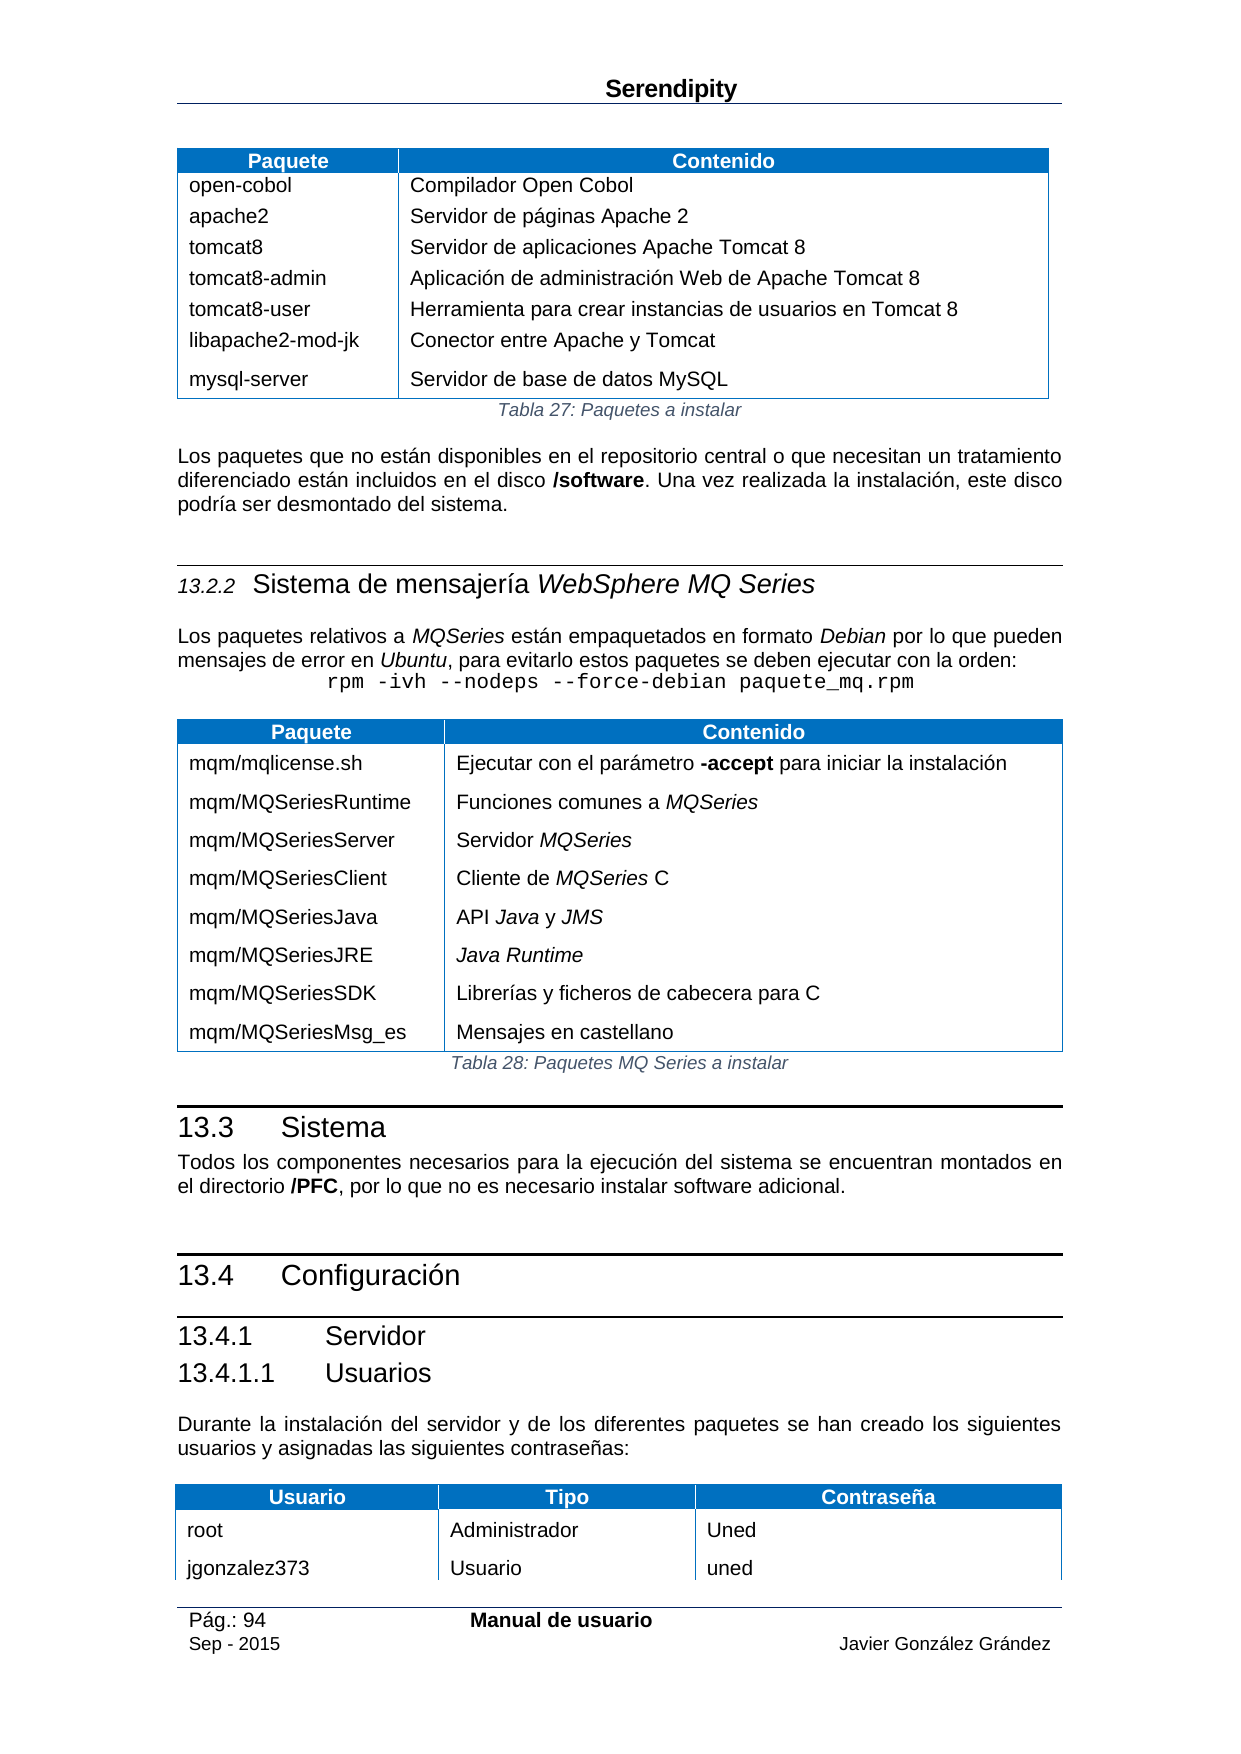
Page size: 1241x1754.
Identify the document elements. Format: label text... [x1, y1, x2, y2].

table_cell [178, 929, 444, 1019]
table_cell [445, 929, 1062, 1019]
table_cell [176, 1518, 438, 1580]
text Tabla 27: Paquetes a instalar [177, 399, 1063, 420]
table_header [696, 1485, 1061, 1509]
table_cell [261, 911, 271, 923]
subtitle Servidor [177, 1318, 1063, 1351]
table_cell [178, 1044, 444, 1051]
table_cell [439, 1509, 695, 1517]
subtitle Sistema de mensajería WebSphere MQ Series [177, 566, 1063, 599]
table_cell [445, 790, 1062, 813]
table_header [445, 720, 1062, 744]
subtitle Sistema [177, 1108, 1063, 1143]
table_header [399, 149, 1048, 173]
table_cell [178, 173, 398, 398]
text Los paquetes que no están disponibles en el repositorio central o que necesitan un tratamiento diferenciado están incluidos en el disco /software. Una vez realizada la instalación, este disco podría ser desmontado del sistema. [177, 444, 1063, 516]
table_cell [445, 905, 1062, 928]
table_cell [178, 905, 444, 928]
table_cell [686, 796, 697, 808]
text Tabla 28: Paquetes MQ Series a instalar [177, 1052, 1063, 1073]
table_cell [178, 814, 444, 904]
text Durante la instalación del servidor y de los diferentes paquetes se han creado los siguientes usuarios y asignadas las siguientes contraseñas: [177, 1412, 1063, 1460]
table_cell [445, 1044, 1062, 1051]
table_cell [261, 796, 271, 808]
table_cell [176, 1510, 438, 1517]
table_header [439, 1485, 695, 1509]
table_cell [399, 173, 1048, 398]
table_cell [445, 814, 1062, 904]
text rpm -ivh --nodeps --force-debian paquete_mq.rpm [177, 671, 1063, 695]
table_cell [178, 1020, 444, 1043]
text Los paquetes relativos a MQSeries están empaquetados en formato Debian por lo que pueden mensajes de error en Ubuntu, para evitarlo estos paquetes se deben ejecutar con la orden: [177, 623, 1063, 671]
subtitle Usuarios [177, 1354, 1063, 1388]
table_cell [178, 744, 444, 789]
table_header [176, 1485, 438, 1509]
subtitle Configuración [177, 1256, 1063, 1291]
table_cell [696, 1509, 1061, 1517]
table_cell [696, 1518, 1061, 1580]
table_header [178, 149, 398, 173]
text Todos los componentes necesarios para la ejecución del sistema se encuentran montados en el directorio /PFC, por lo que no es necesario instalar software adicional. [177, 1149, 1063, 1197]
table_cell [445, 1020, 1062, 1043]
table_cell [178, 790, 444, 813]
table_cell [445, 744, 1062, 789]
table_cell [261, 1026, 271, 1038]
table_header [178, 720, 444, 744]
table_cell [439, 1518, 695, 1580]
